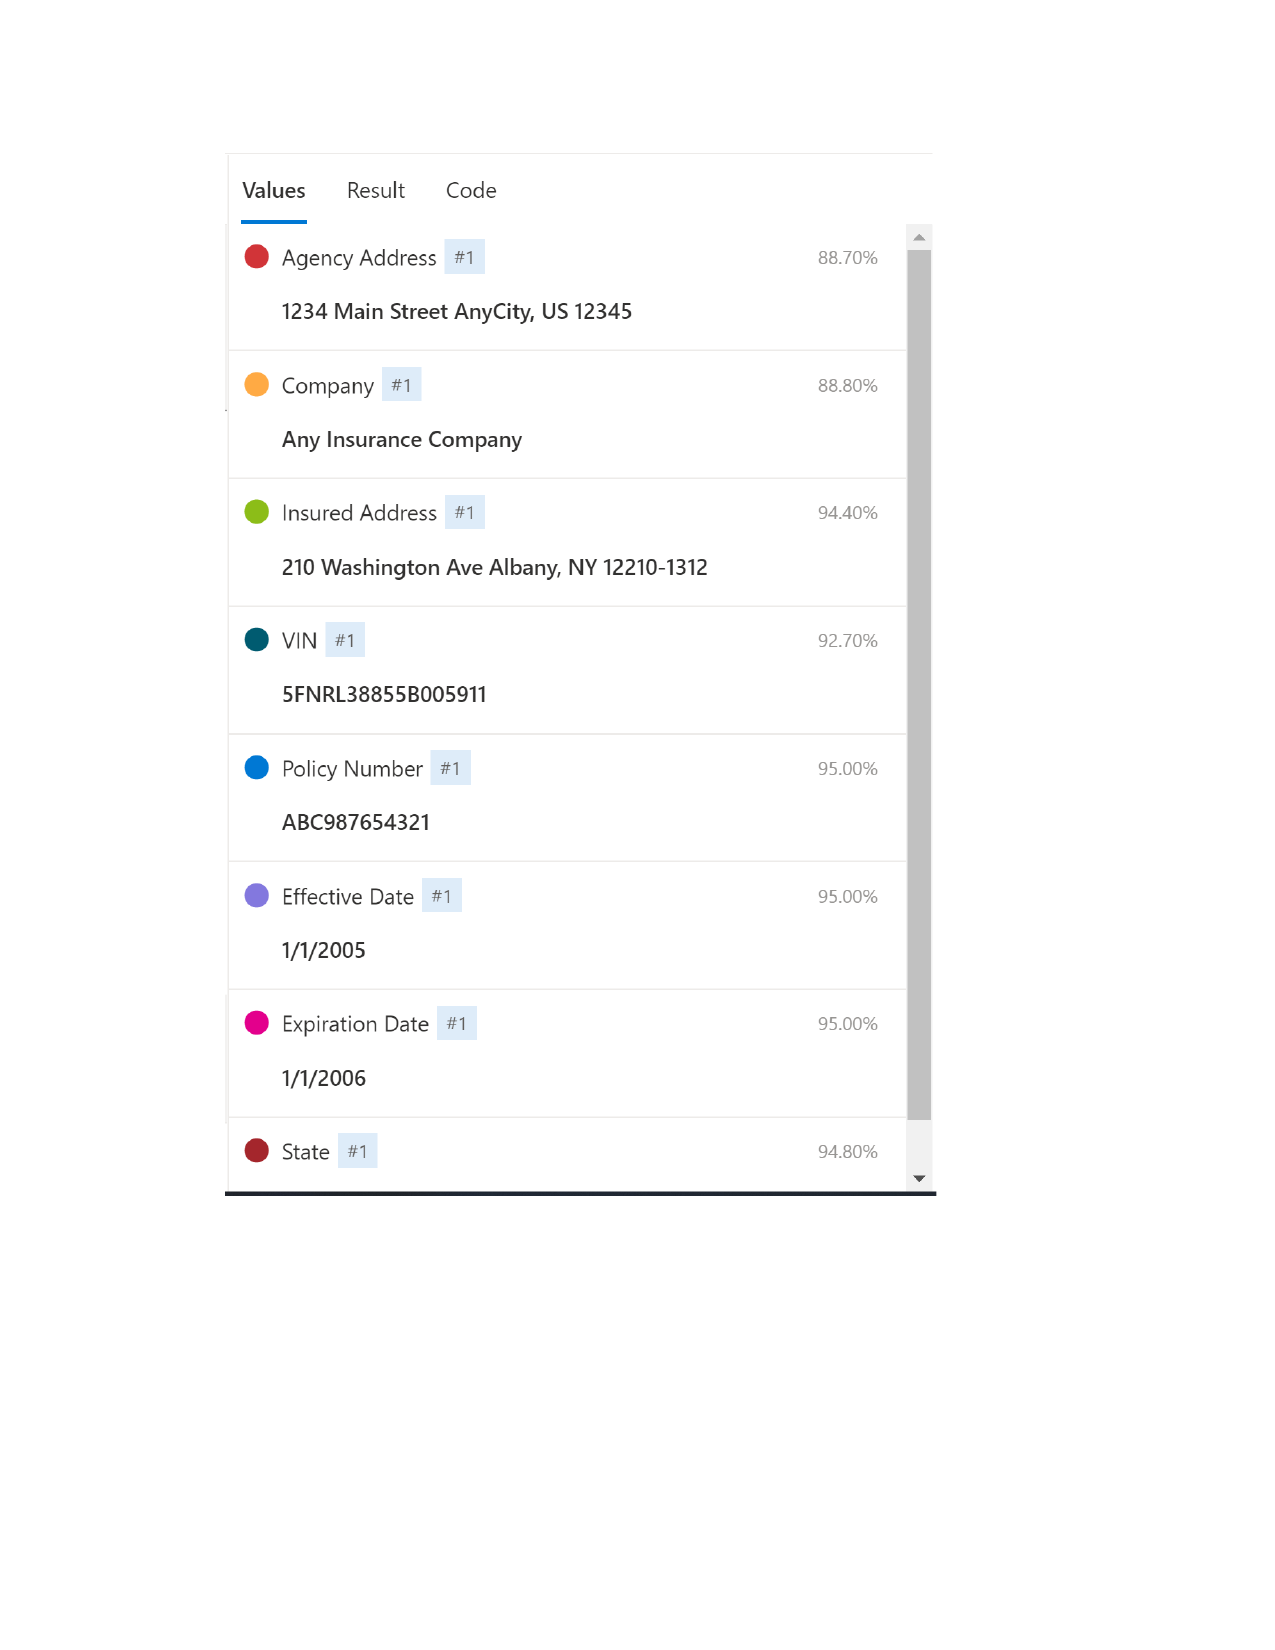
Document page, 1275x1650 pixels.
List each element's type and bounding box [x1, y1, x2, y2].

picture [225, 150, 937, 1196]
